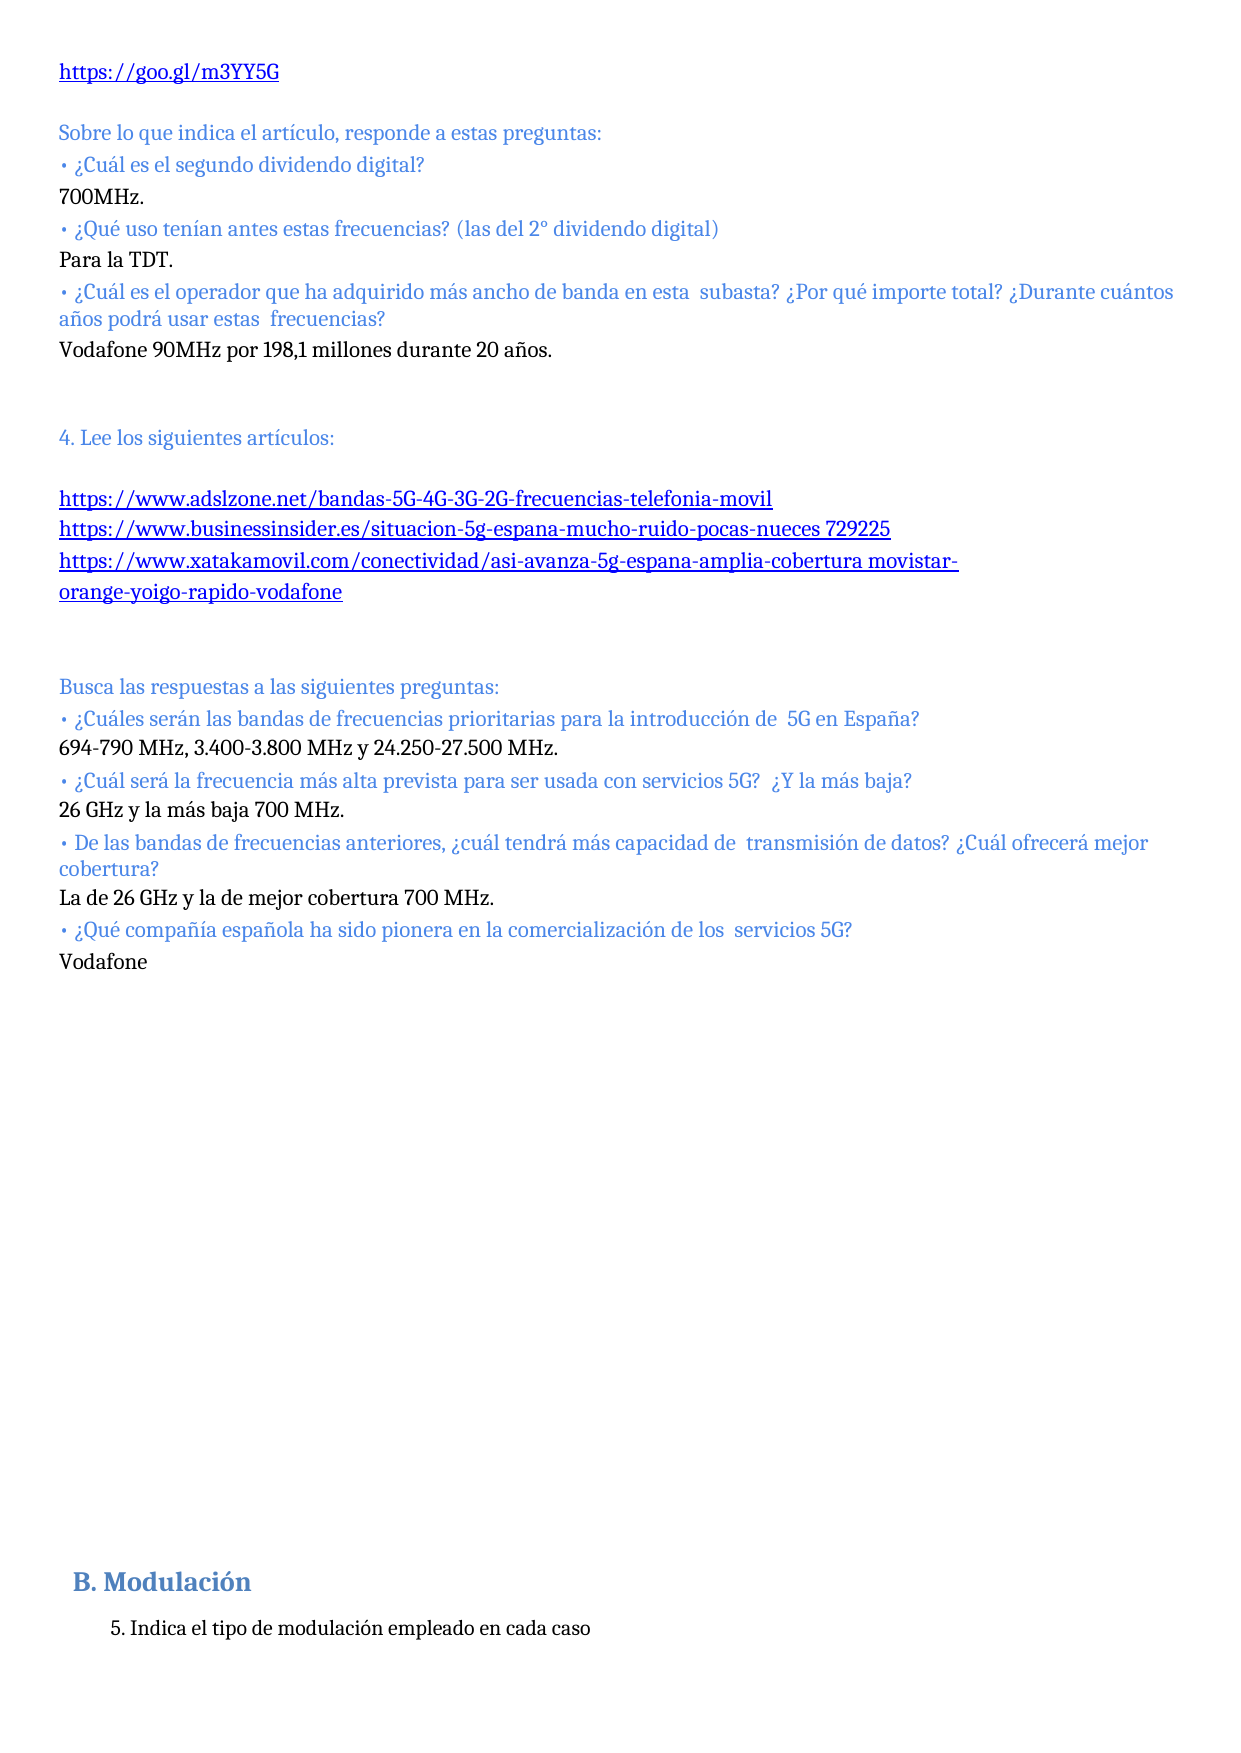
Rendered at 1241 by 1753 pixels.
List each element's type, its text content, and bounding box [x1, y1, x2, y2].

text Busca las respuestas a las siguientes preguntas: [59, 673, 1181, 700]
text 694-790 MHz, 3.400-3.800 MHz y 24.250-27.500 MHz. [59, 735, 1181, 761]
text 4. Lee los siguientes artículos: [59, 424, 1181, 451]
text Vodafone 90MHz por 198,1 millones durante 20 años. [59, 337, 1181, 363]
text • ¿Cuáles serán las bandas de frecuencias prioritarias para la introducción de 5G en España? [59, 705, 1048, 732]
text • ¿Cuál es el segundo dividendo digital? [59, 152, 1181, 178]
text 700MHz. [59, 183, 1181, 210]
text Sobre lo que indica el artículo, responde a estas preguntas: [59, 120, 1181, 146]
text Vodafone [59, 948, 1181, 975]
text https://www.adslzone.net/bandas-5G-4G-3G-2G-frecuencias-telefonia-movil https://www.businessinsider.es/situacion-5g-espana-mucho-ruido-pocas-nueces 729225 [59, 486, 991, 542]
text https://www.xatakamovil.com/conectividad/asi-avanza-5g-espana-amplia-cobertura movistar-orange-yoigo-rapido-vodafone [59, 548, 1028, 605]
text La de 26 GHz y la de mejor cobertura 700 MHz. [59, 885, 1181, 911]
text B. Modulación [73, 1566, 1181, 1598]
text • ¿Cuál es el operador que ha adquirido más ancho de banda en esta subasta? ¿Por qué importe total? ¿Durante cuántos años podrá usar estas frecuencias? [59, 279, 1181, 332]
text • ¿Cuál será la frecuencia más alta prevista para ser usada con servicios 5G? ¿Y la más baja? [59, 768, 1034, 794]
text • ¿Qué compañía española ha sido pionera en la comercialización de los servicios 5G? [59, 917, 1181, 943]
text • De las bandas de frecuencias anteriores, ¿cuál tendrá más capacidad de transmisión de datos? ¿Cuál ofrecerá mejor cobertura? [59, 830, 1181, 882]
text • ¿Qué uso tenían antes estas frecuencias? (las del 2° dividendo digital) [59, 215, 1181, 242]
text 5. Indica el tipo de modulación empleado en cada caso [110, 1616, 1181, 1641]
text 26 GHz y la más baja 700 MHz. [59, 797, 1181, 823]
text https://goo.gl/m3YY5G [59, 58, 1181, 85]
text Para la TDT. [59, 247, 1181, 273]
